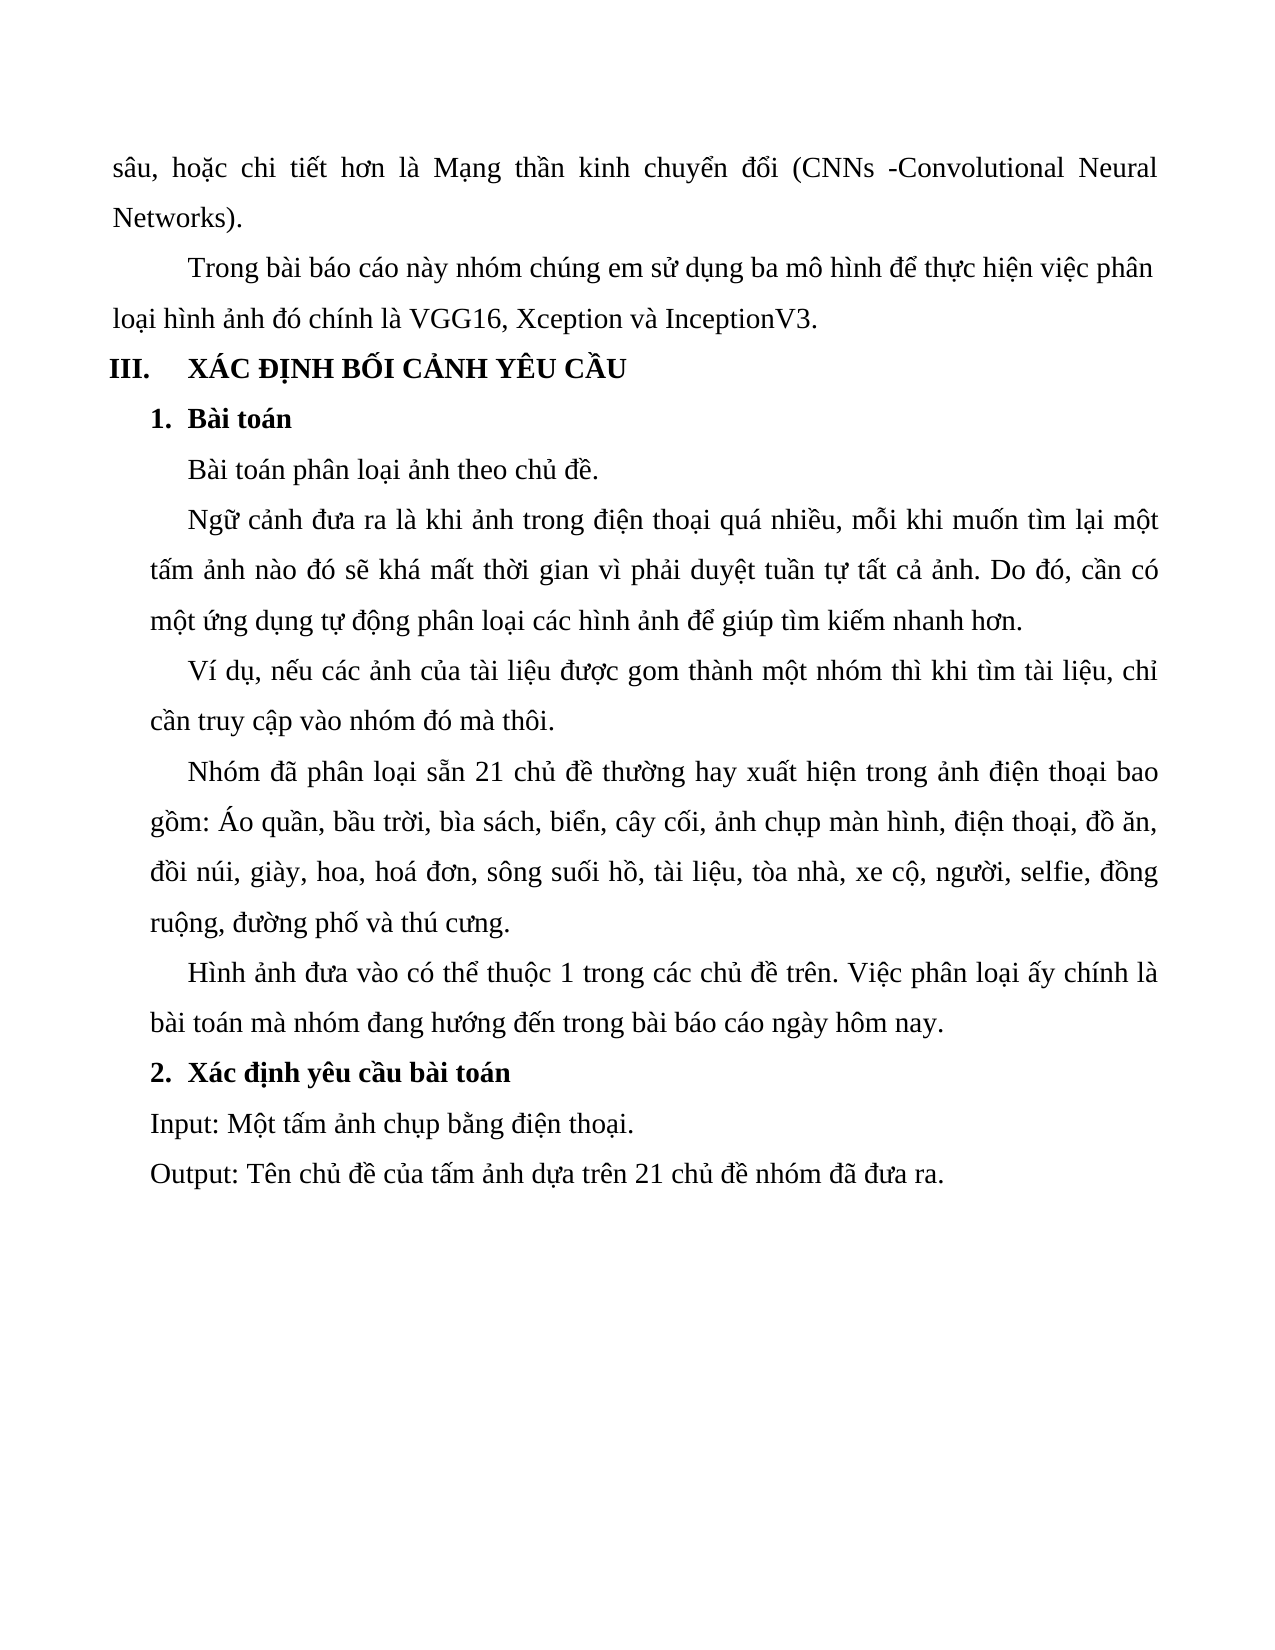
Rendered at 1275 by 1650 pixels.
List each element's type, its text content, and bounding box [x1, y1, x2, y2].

text Trong bài báo cáo này nhóm chúng em sử dụng ba mô hình để thực hiện việc phân loại hình ảnh đó chính là VGG16, Xception và InceptionV3. [112, 251, 1160, 334]
text Bài toán phân loại ảnh theo chủ đề. [150, 452, 1160, 485]
text Hình ảnh đưa vào có thể thuộc 1 trong các chủ đề trên. Việc phân loại ấy chính là bài toán mà nhóm đang hướng đến trong bài báo cáo ngày hôm nay. [150, 955, 1160, 1039]
subtitle XÁC ĐỊNH BỐI CẢNH YÊU CẦU [150, 351, 1160, 385]
text Ngữ cảnh đưa ra là khi ảnh trong điện thoại quá nhiều, mỗi khi muốn tìm lại một tấm ảnh nào đó sẽ khá mất thời gian vì phải duyệt tuần tự tất cả ảnh. Do đó, cần có một ứng dụng tự động phân loại các hình ảnh để giúp tìm kiếm nhanh hơn. [150, 502, 1160, 636]
text Ví dụ, nếu các ảnh của tài liệu được gom thành một nhóm thì khi tìm tài liệu, chỉ cần truy cập vào nhóm đó mà thôi. [150, 653, 1160, 737]
subtitle Xác định yêu cầu bài toán [150, 1056, 1160, 1089]
subtitle Bài toán [150, 402, 1160, 435]
text Input: Một tấm ảnh chụp bằng điện thoại. [150, 1106, 1160, 1139]
text Nhóm đã phân loại sẵn 21 chủ đề thường hay xuất hiện trong ảnh điện thoại bao gồm: Áo quần, bầu trời, bìa sách, biển, cây cối, ảnh chụp màn hình, điện thoại, đồ ăn, đồi núi, giày, hoa, hoá đơn, sông suối hồ, tài liệu, tòa nhà, xe cộ, người, selfie, đồng ruộng, đường phố và thú cưng. [150, 754, 1160, 938]
text Output: Tên chủ đề của tấm ảnh dựa trên 21 chủ đề nhóm đã đưa ra. [150, 1156, 1160, 1190]
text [112, 150, 1160, 234]
